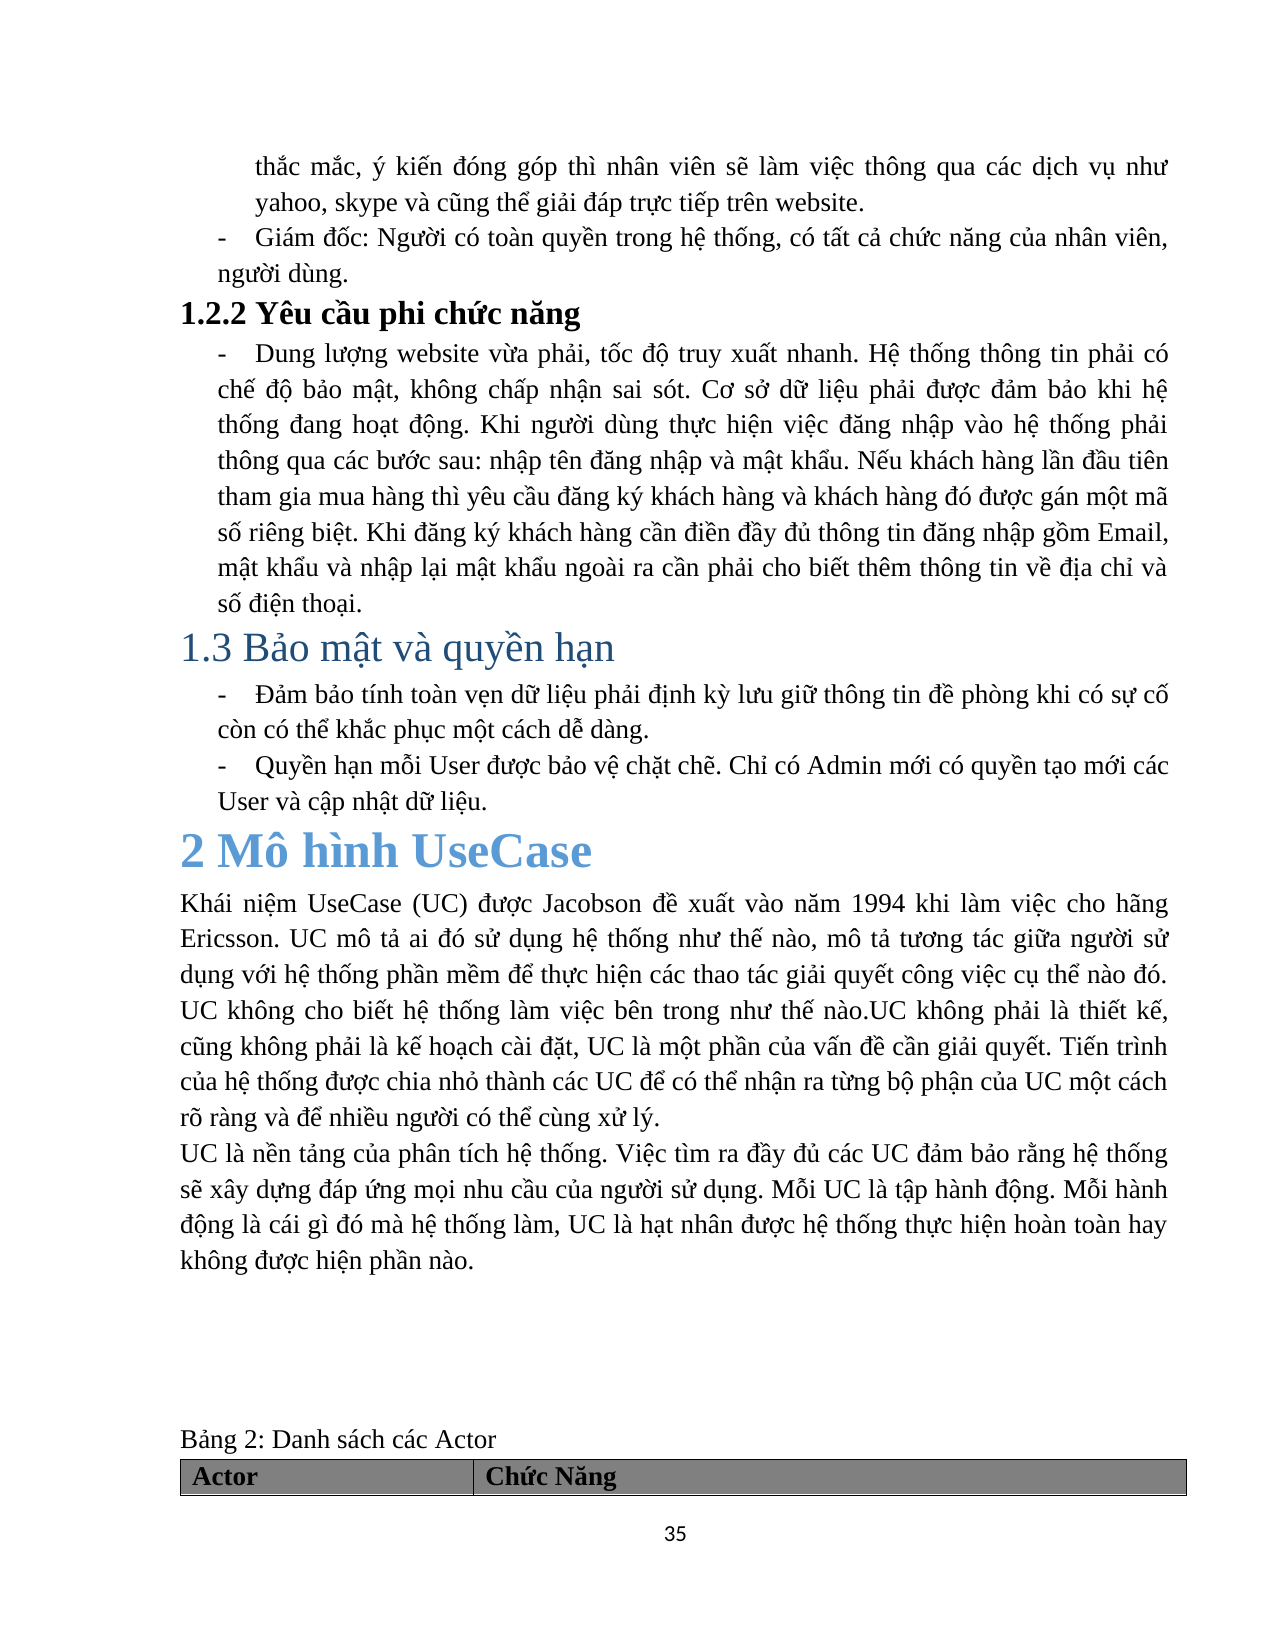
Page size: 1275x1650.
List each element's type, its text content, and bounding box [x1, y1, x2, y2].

text Bảng 2: Danh sách các Actor [180, 1423, 1170, 1454]
text - Dung lượng website vừa phải, tốc độ truy xuất nhanh. Hệ thống thông tin phải có chế độ bảo mật, không chấp nhận sai sót. Cơ sở dữ liệu phải được đảm bảo khi hệ thống đang hoạt động. Khi người dùng thực hiện việc đăng nhập vào hệ thống phải thông qua các bước sau: nhập tên đăng nhập và mật khẩu. Nếu khách hàng lần đầu tiên tham gia mua hàng thì yêu cầu đăng ký khách hàng và khách hàng đó được gán một mã số riêng biệt. Khi đăng ký khách hàng cần điền đầy đủ thông tin đăng nhập gồm Email, mật khẩu và nhập lại mật khẩu ngoài ra cần phải cho biết thêm thông tin về địa chỉ và số điện thoại. [217, 337, 1170, 618]
table_header Actor [181, 1460, 473, 1494]
text - Quyền hạn mỗi User được bảo vệ chặt chẽ. Chỉ có Admin mới có quyền tạo mới các User và cập nhật dữ liệu. [217, 749, 1170, 816]
text Khái niệm UseCase (UC) được Jacobson đề xuất vào năm 1994 khi làm việc cho hãng Ericsson. UC mô tả ai đó sử dụng hệ thống như thế nào, mô tả tương tác giữa người sử dụng với hệ thống phần mềm để thực hiện các thao tác giải quyết công việc cụ thể nào đó. UC không cho biết hệ thống làm việc bên trong như thế nào.UC không phải là thiết kế, cũng không phải là kế hoạch cài đặt, UC là một phần của vấn đề cần giải quyết. Tiến trình của hệ thống được chia nhỏ thành các UC để có thể nhận ra từng bộ phận của UC một cách rõ ràng và để nhiều người có thể cùng xử lý. [180, 887, 1170, 1132]
subtitle 2 Mô hình UseCase [180, 821, 1170, 878]
table_header Chức Năng [474, 1460, 1186, 1494]
text - Giám đốc: Người có toàn quyền trong hệ thống, có tất cả chức năng của nhân viên, người dùng. [217, 221, 1170, 288]
text - Đảm bảo tính toàn vẹn dữ liệu phải định kỳ lưu giữ thông tin đề phòng khi có sự cố còn có thể khắc phục một cách dễ dàng. [217, 678, 1170, 745]
subtitle 1.3 Bảo mật và quyền hạn [180, 623, 1170, 671]
text UC là nền tảng của phân tích hệ thống. Việc tìm ra đầy đủ các UC đảm bảo rằng hệ thống sẽ xây dựng đáp ứng mọi nhu cầu của người sử dụng. Mỗi UC là tập hành động. Mỗi hành động là cái gì đó mà hệ thống làm, UC là hạt nhân được hệ thống thực hiện hoàn toàn hay không được hiện phần nào. [180, 1137, 1170, 1275]
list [255, 150, 1170, 217]
text 1.2.2 Yêu cầu phi chức năng [180, 293, 1170, 331]
